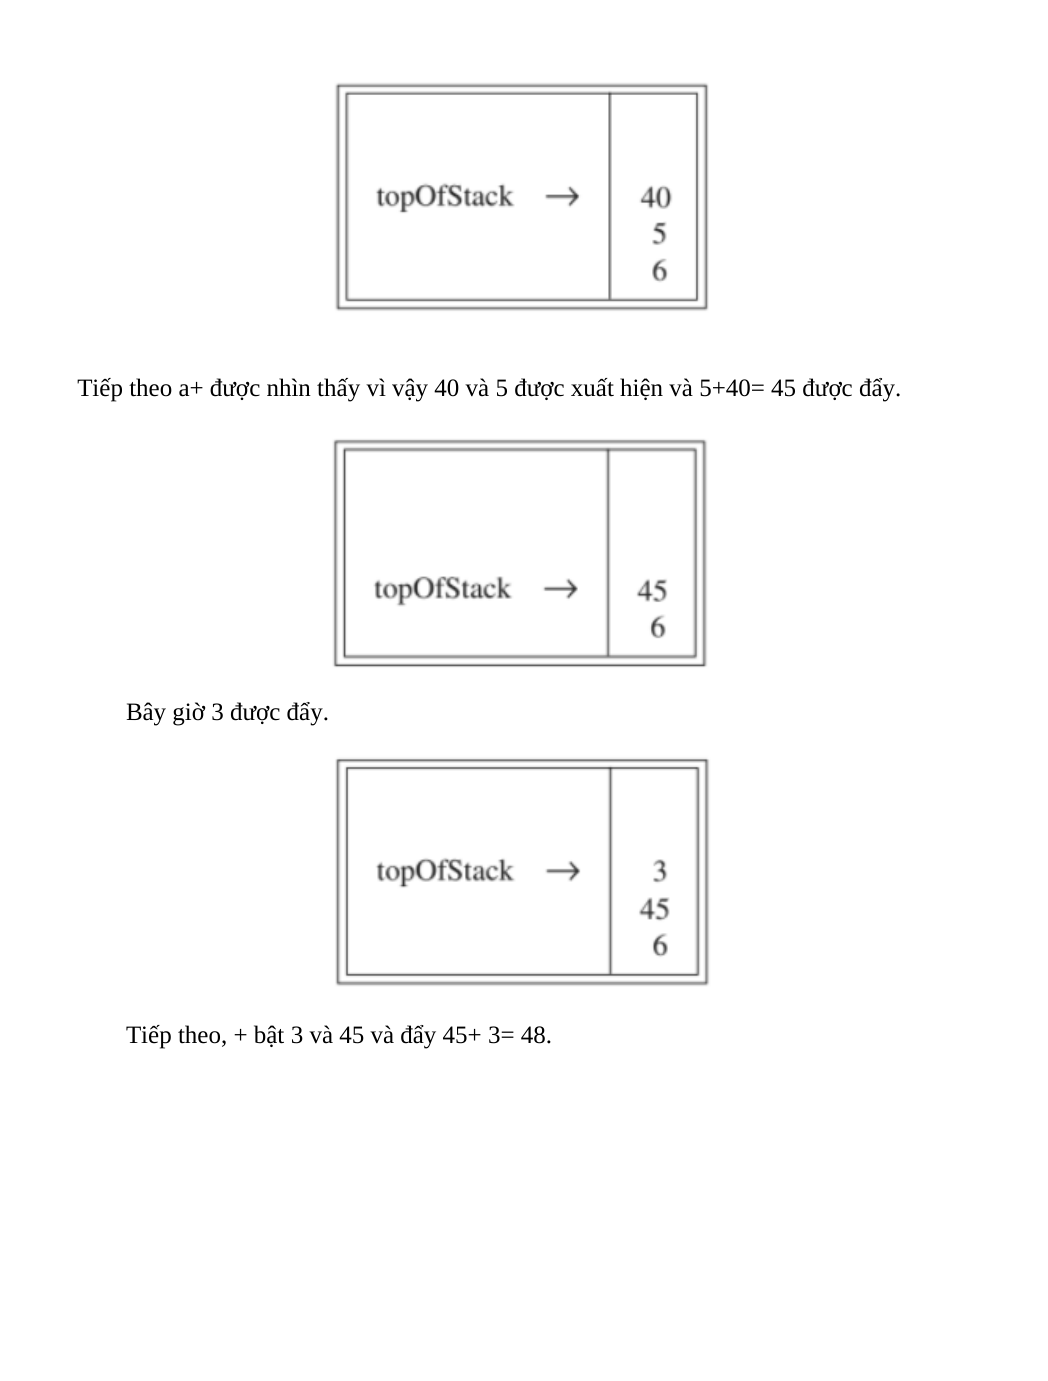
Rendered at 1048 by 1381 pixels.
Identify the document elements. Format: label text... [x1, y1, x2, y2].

list Bây giờ 3 được đẩy. [126, 697, 972, 726]
list Tiếp theo, + bật 3 và 45 và đẩy 45+ 3= 48. [126, 1020, 972, 1048]
picture [305, 70, 744, 342]
text Tiếp theo a+ được nhìn thấy vì vậy 40 và 5 được xuất hiện và 5+40= 45 được đẩy. [77, 373, 972, 402]
picture [323, 744, 726, 1001]
picture [319, 431, 730, 679]
